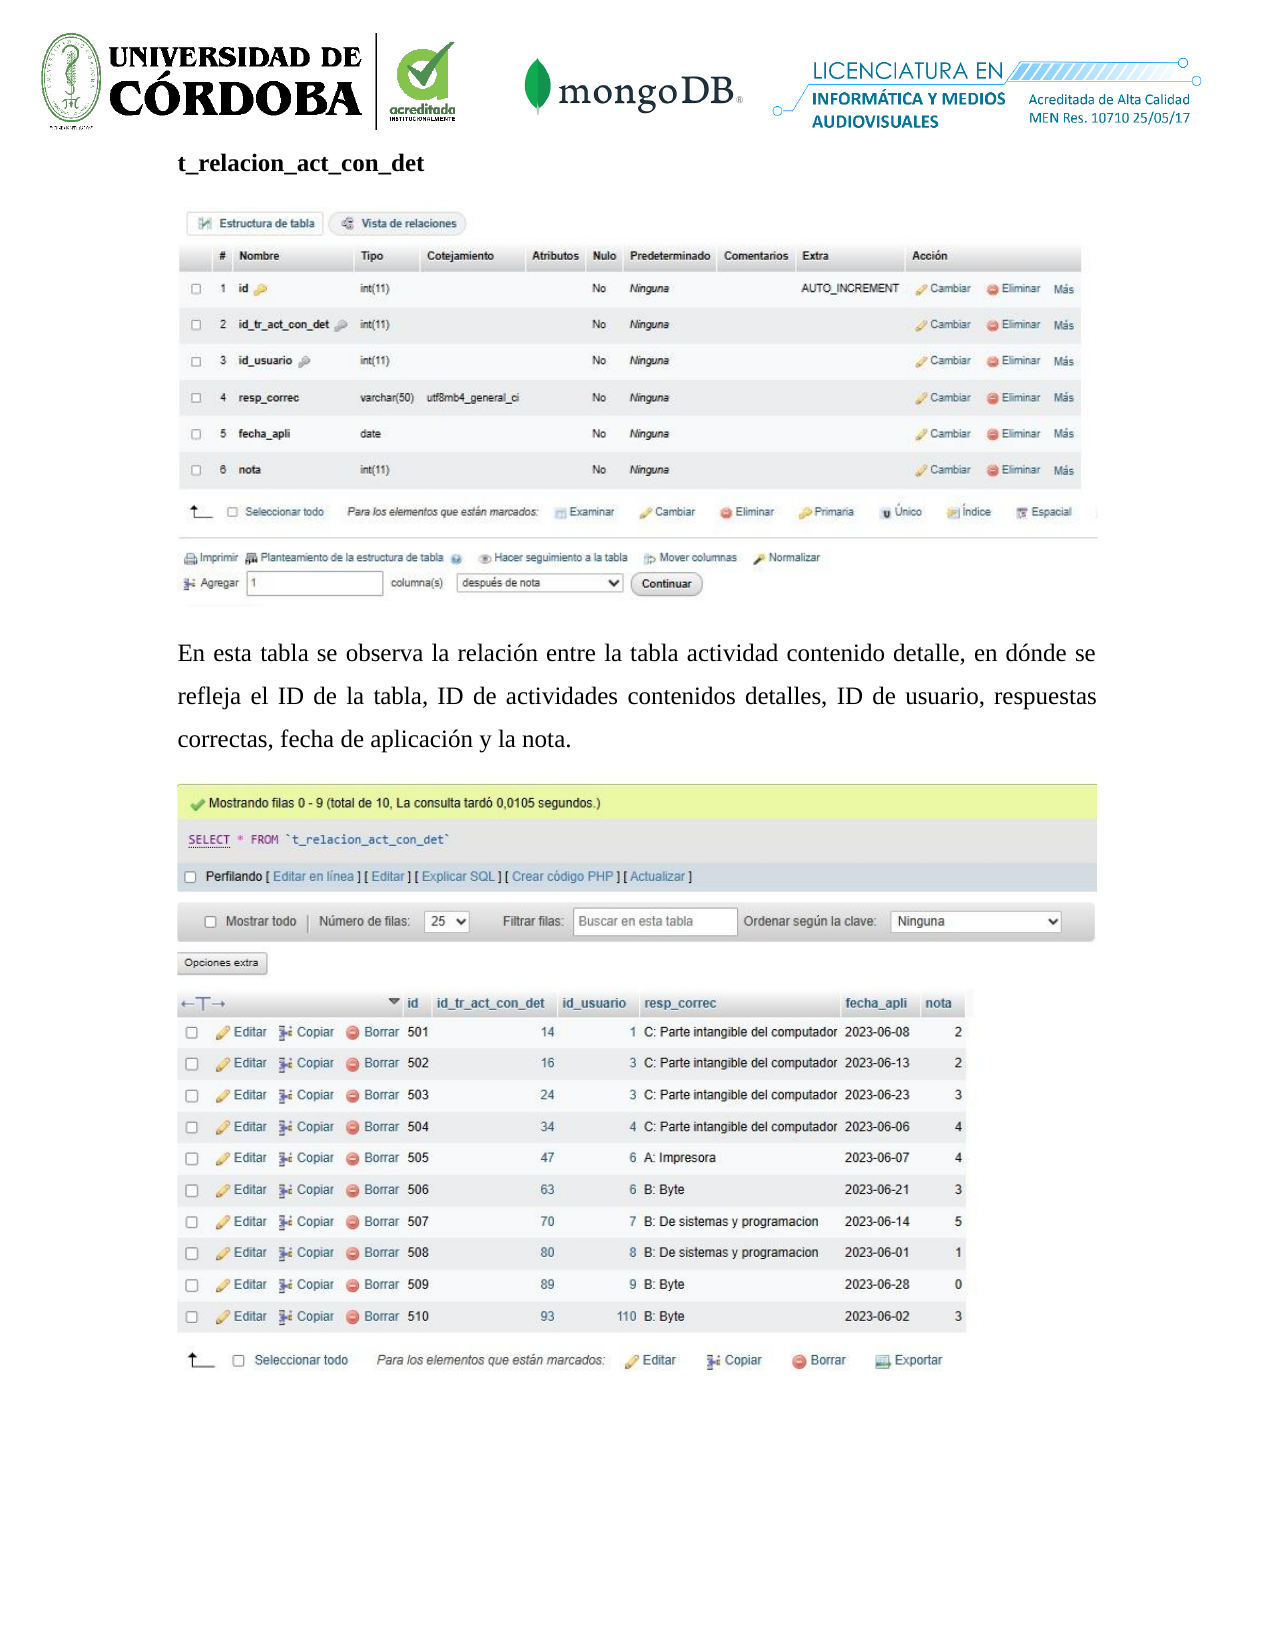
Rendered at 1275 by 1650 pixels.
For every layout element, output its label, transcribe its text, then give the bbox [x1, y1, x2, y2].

text En esta tabla se observa la relación entre la tabla actividad contenido detalle, en dónde se refleja el ID de la tabla, ID de actividades contenidos detalles, ID de usuario, respuestas correctas, fecha de aplicación y la nota. [177, 638, 1098, 753]
picture [523, 56, 744, 116]
picture [41, 33, 455, 130]
text t_relacion_act_con_det [177, 148, 1098, 176]
picture [177, 207, 1098, 607]
picture [761, 40, 1213, 144]
picture [177, 783, 1097, 1372]
